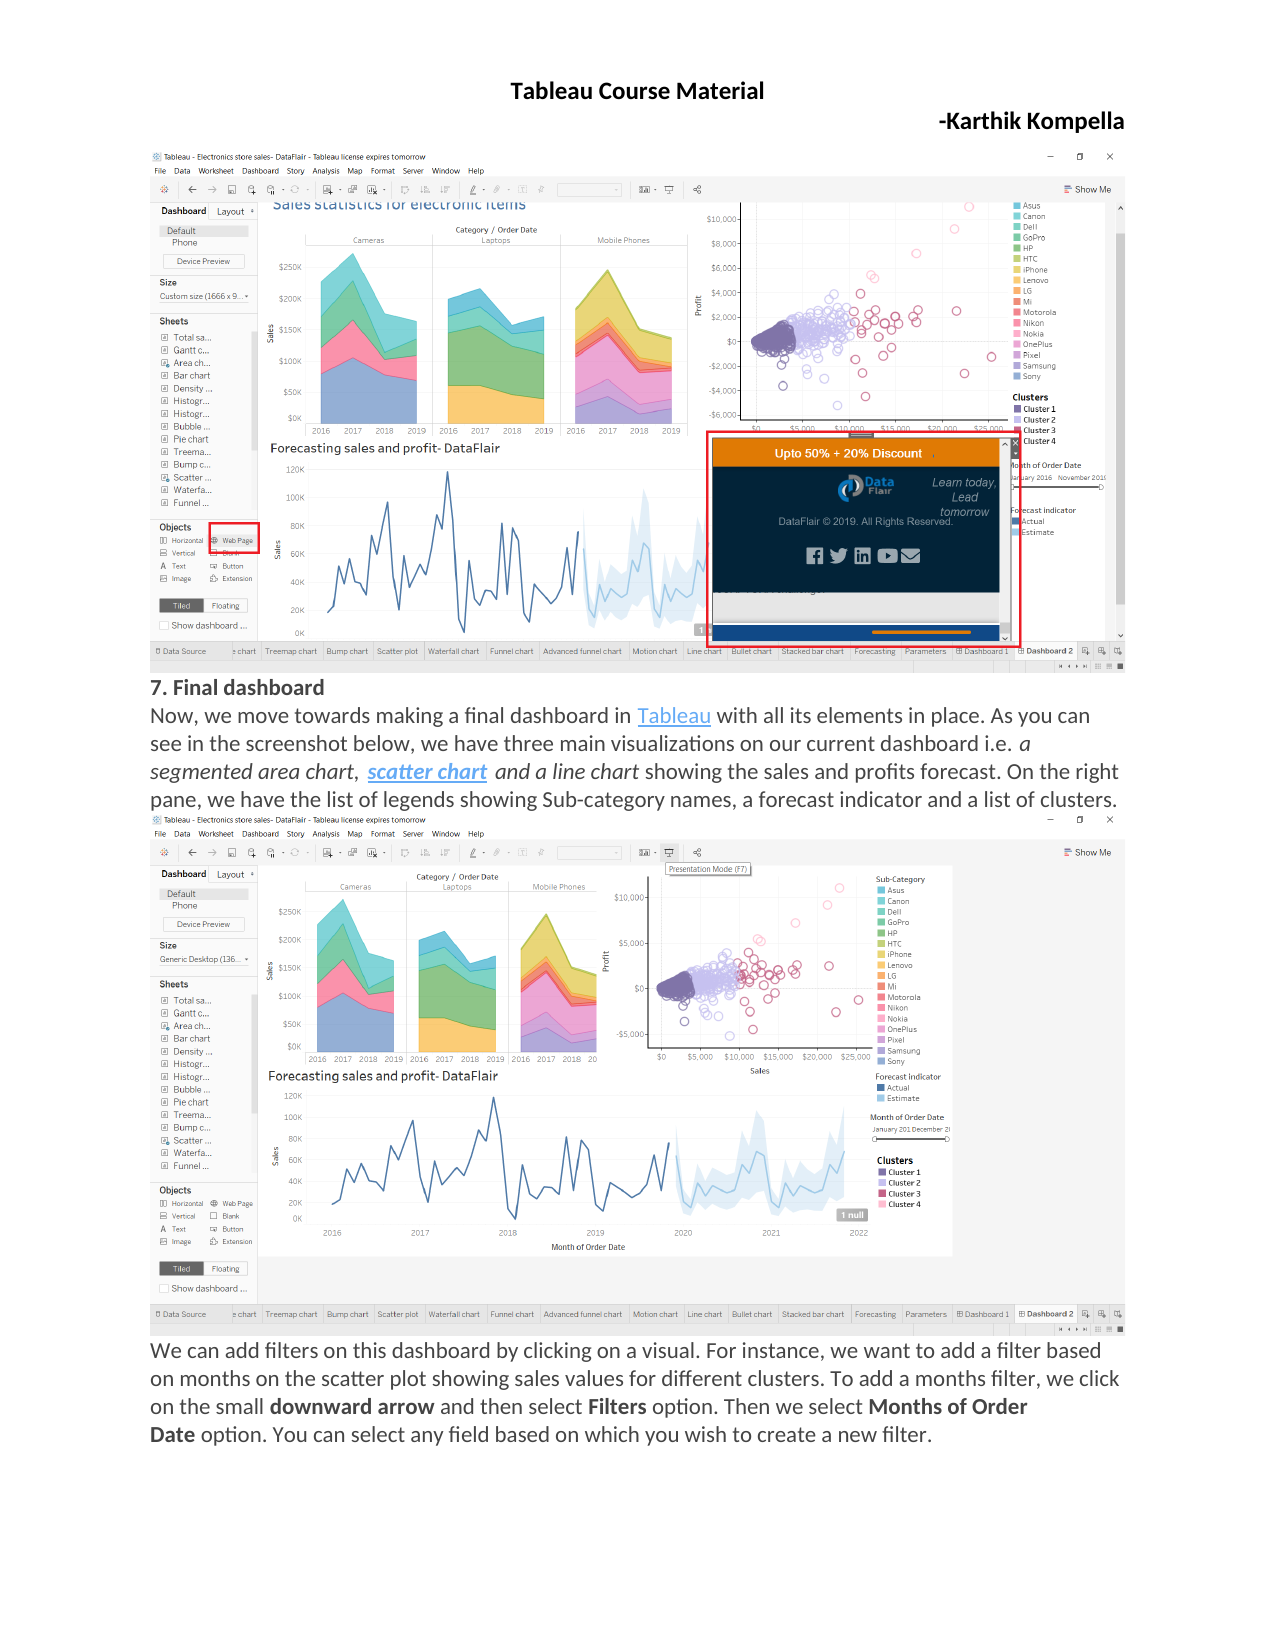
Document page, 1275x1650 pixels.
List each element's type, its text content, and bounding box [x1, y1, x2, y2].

text Now, we move towards making a final dashboard in Tableau with all its elements in place. As you can see in the screenshot below, we have three main visualizations on our current dashboard i.e. a segmented area chart, scatter chart and a line chart showing the sales and profits forecast. On the right pane, we have the list of legends showing Sub-category names, a forecast indicator and a list of clusters. [150, 701, 1125, 813]
picture [150, 813, 1125, 1336]
picture [150, 150, 1125, 673]
text 7. Final dashboard [150, 673, 1125, 701]
text We can add filters on this dashboard by clicking on a visual. For instance, we want to add a filter based on months on the scatter plot showing sales values for different clusters. To add a months filter, we click on the small downward arrow and then select Filters option. Then we select Months of Order Date option. You can select any field based on which you wish to create a new filter. [150, 1336, 1125, 1448]
